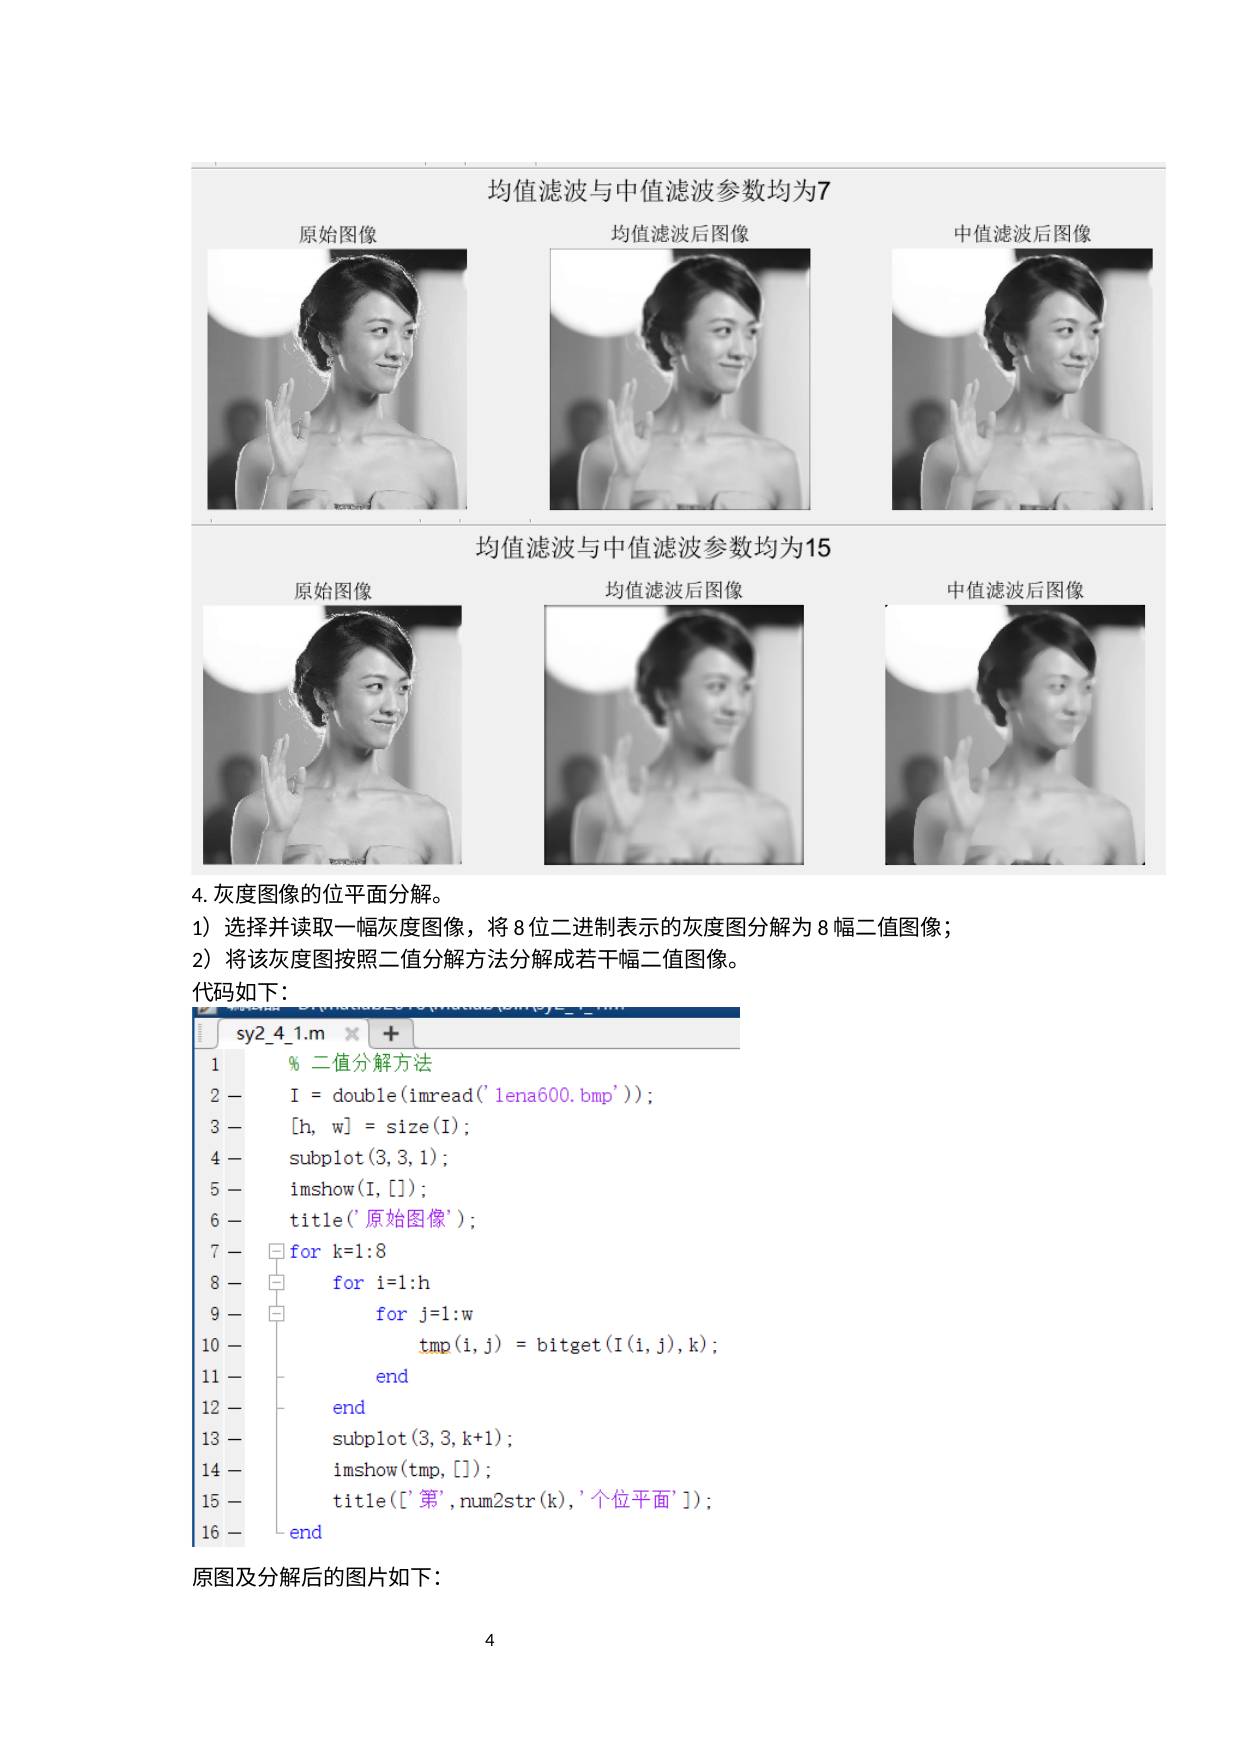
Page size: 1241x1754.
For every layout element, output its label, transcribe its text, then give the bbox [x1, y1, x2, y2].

picture [191, 1007, 740, 1547]
text 4. 灰度图像的位平面分解。 [148, 877, 1122, 909]
text 原图及分解后的图片如下： [148, 1559, 1122, 1592]
text 2）将该灰度图按照二值分解方法分解成若干幅二值图像。 [148, 942, 1122, 974]
text 代码如下： [148, 974, 1122, 1007]
text 1）选择并读取一幅灰度图像，将8位二进制表示的灰度图分解为8幅二值图像； [148, 909, 1122, 942]
picture [191, 162, 1166, 875]
